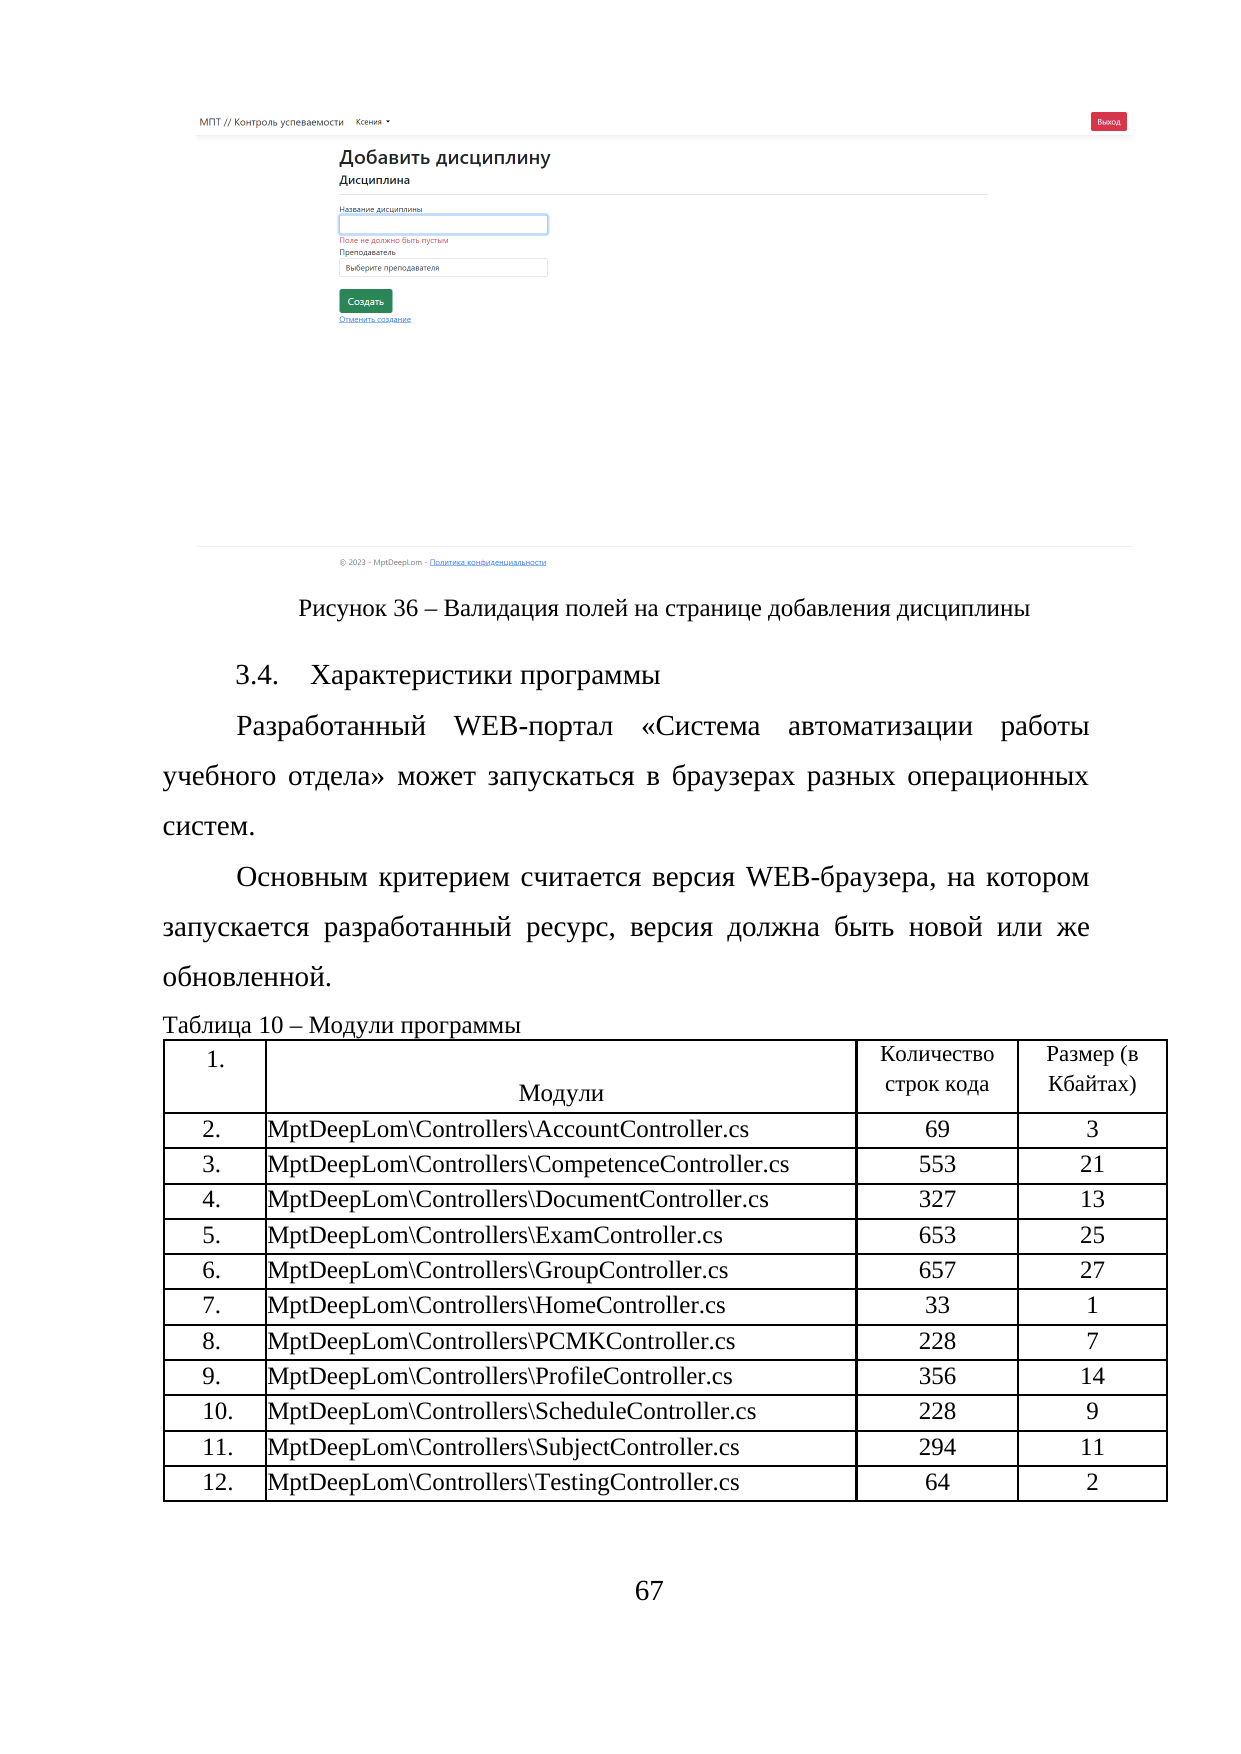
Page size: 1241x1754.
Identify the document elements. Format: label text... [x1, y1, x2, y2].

table_cell [165, 1255, 265, 1288]
table_cell [165, 1114, 265, 1147]
table_cell 657 [858, 1255, 1017, 1288]
table_cell 14 [1019, 1361, 1166, 1394]
table_cell 25 [1019, 1220, 1166, 1253]
text Основным критерием считается версия WEB-браузера, на котором запускается разработанный ресурс, версия должна быть новой или же обновленной. [162, 859, 1090, 993]
table_cell 33 [858, 1290, 1017, 1324]
table_header [165, 1041, 265, 1112]
table_cell MptDeepLom\Controllers\AccountController.cs [267, 1114, 855, 1147]
table_cell MptDeepLom\Controllers\GroupController.cs [267, 1255, 855, 1288]
table_cell 294 [858, 1432, 1017, 1465]
table_cell 653 [858, 1220, 1017, 1253]
table_cell 9 [1019, 1396, 1166, 1429]
table_cell 11 [1019, 1432, 1166, 1465]
table_cell MptDeepLom\Controllers\ExamController.cs [267, 1220, 855, 1253]
table_cell 1 [1019, 1290, 1166, 1324]
table_cell [165, 1467, 265, 1500]
text Рисунок 36 – Валидация полей на странице добавления дисциплины [162, 593, 1166, 622]
table_header Количество строк кода [858, 1041, 1017, 1112]
table_cell [165, 1396, 265, 1429]
table_cell MptDeepLom\Controllers\CompetenceController.cs [267, 1149, 855, 1182]
table_cell 27 [1019, 1255, 1166, 1288]
table_cell 327 [858, 1185, 1017, 1218]
table_cell 3 [1019, 1114, 1166, 1147]
table_cell [165, 1149, 265, 1182]
table_cell 228 [858, 1326, 1017, 1359]
subtitle Характеристики программы [162, 657, 1166, 691]
table_cell 64 [858, 1467, 1017, 1500]
table_cell MptDeepLom\Controllers\ScheduleController.cs [267, 1396, 855, 1429]
table_cell [165, 1361, 265, 1394]
table_cell [165, 1432, 265, 1465]
table_cell MptDeepLom\Controllers\HomeController.cs [267, 1290, 855, 1324]
table_cell [165, 1290, 265, 1324]
table_cell 2 [1019, 1467, 1166, 1500]
table_cell MptDeepLom\Controllers\DocumentController.cs [267, 1185, 855, 1218]
picture [196, 110, 1133, 577]
table_cell 21 [1019, 1149, 1166, 1182]
table_cell MptDeepLom\Controllers\SubjectController.cs [267, 1432, 855, 1465]
table_cell 553 [858, 1149, 1017, 1182]
table_cell 228 [858, 1396, 1017, 1429]
table_cell [165, 1220, 265, 1253]
table_cell MptDeepLom\Controllers\PCMKController.cs [267, 1326, 855, 1359]
table_cell 69 [858, 1114, 1017, 1147]
table_cell 7 [1019, 1326, 1166, 1359]
table_cell MptDeepLom\Controllers\TestingController.cs [267, 1467, 855, 1500]
text Разработанный WEB-портал «Система автоматизации работы учебного отдела» может запускаться в браузерах разных операционных систем. [162, 708, 1090, 842]
table_cell MptDeepLom\Controllers\ProfileController.cs [267, 1361, 855, 1394]
table_cell 13 [1019, 1185, 1166, 1218]
table_cell [165, 1185, 265, 1218]
table_header Модули [267, 1041, 855, 1112]
table_header Размер (в Кбайтах) [1019, 1041, 1166, 1112]
table_cell 356 [858, 1361, 1017, 1394]
table_cell [165, 1326, 265, 1359]
